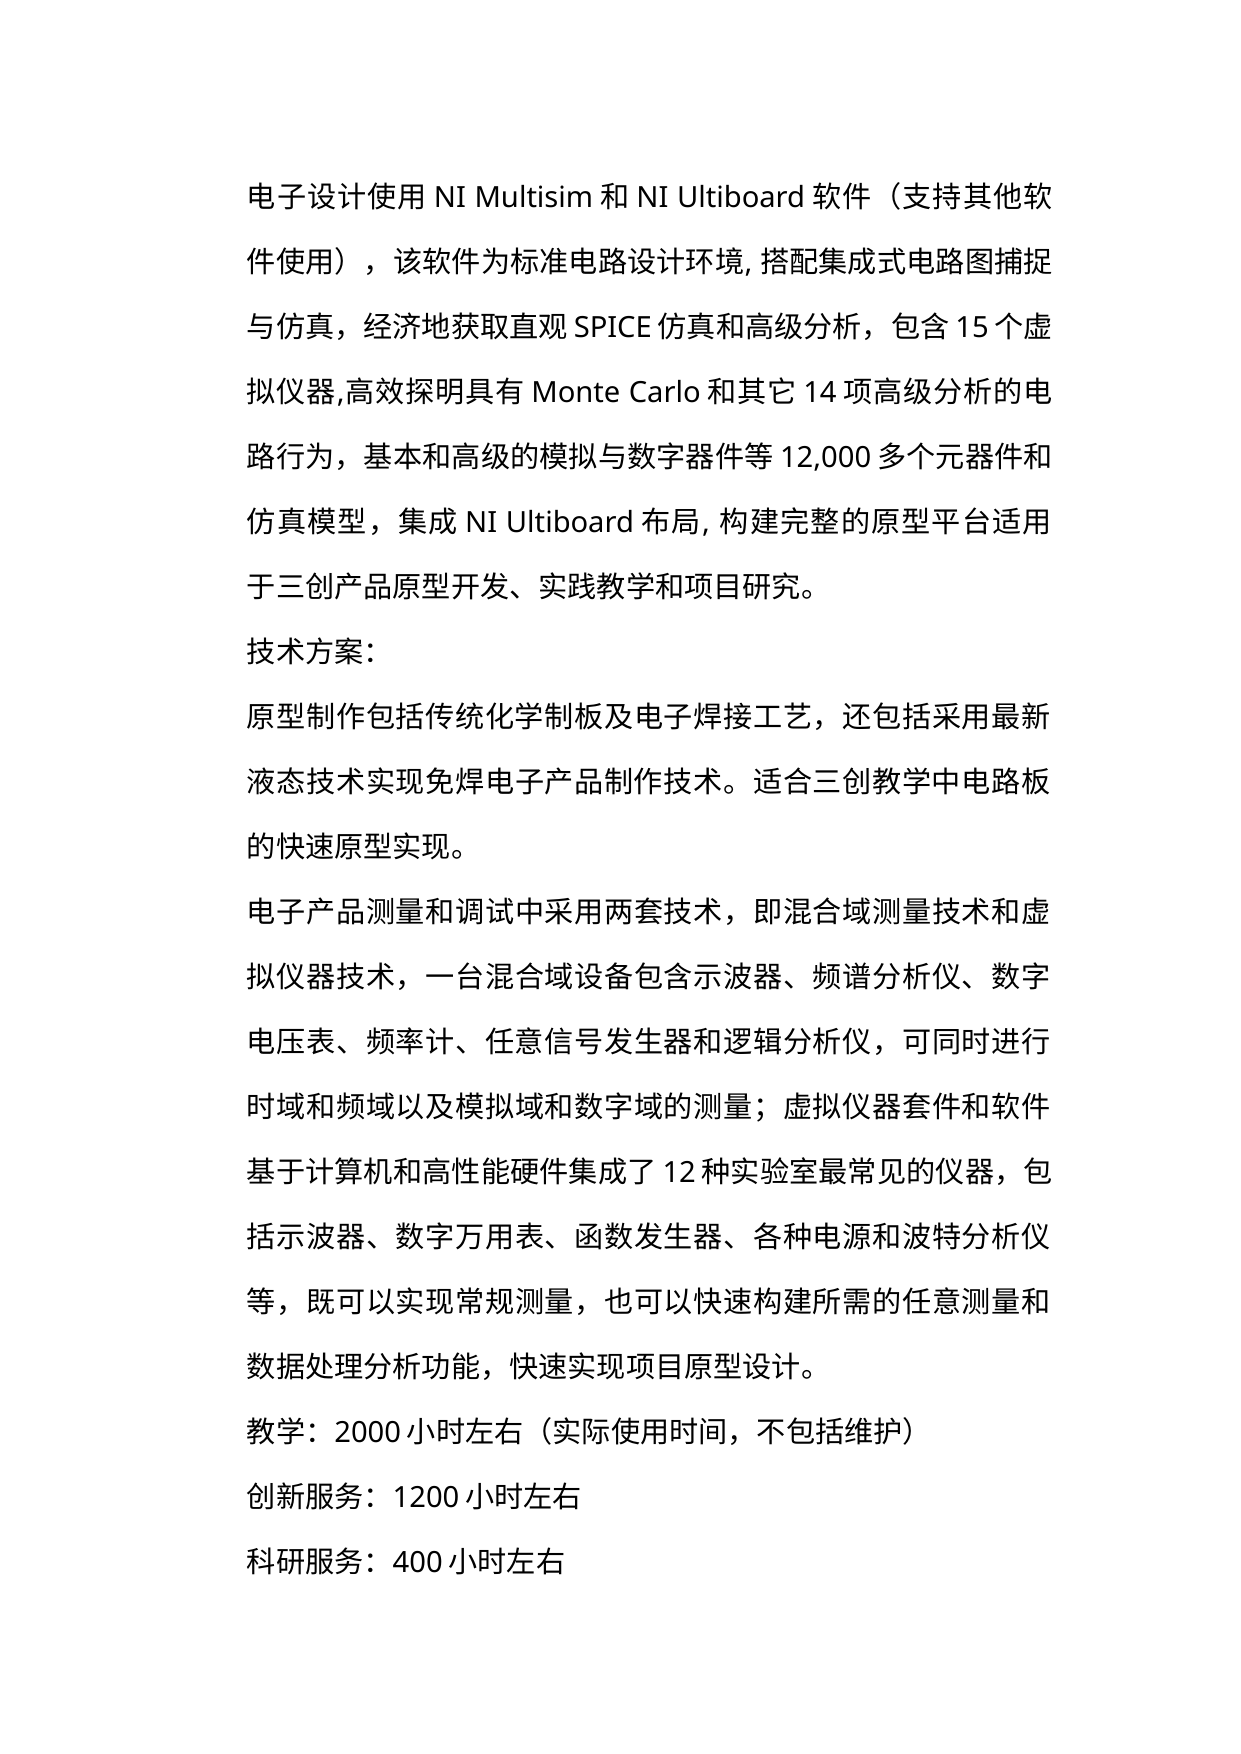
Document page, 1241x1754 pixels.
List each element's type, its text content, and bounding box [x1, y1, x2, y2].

text 科研服务：400小时左右 [247, 1527, 1053, 1592]
list 电子设计使用NI Multisim和NI Ultiboard软件（支持其他软件使用），该软件为标准电路设计环境, 搭配集成式电路图捕捉与仿真，经济地获取直观SPICE仿真和高级分析，包含15个虚拟仪器,高效探明具有Monte Carlo和其它14项高级分析的电路行为，基本和高级的模拟与数字器件等12,000多个元器件和仿真模型，集成NI Ultiboard布局, 构建完整的原型平台适用于三创产品原型开发、实践教学和项目研究。 [247, 162, 1053, 617]
text 教学：2000小时左右（实际使用时间，不包括维护） [247, 1397, 1053, 1462]
text 电子产品测量和调试中采用两套技术，即混合域测量技术和虚拟仪器技术，一台混合域设备包含示波器、频谱分析仪、数字电压表、频率计、任意信号发生器和逻辑分析仪，可同时进行时域和频域以及模拟域和数字域的测量；虚拟仪器套件和软件基于计算机和高性能硬件集成了12种实验室最常见的仪器，包括示波器、数字万用表、函数发生器、各种电源和波特分析仪等，既可以实现常规测量，也可以快速构建所需的任意测量和数据处理分析功能，快速实现项目原型设计。 [247, 877, 1053, 1397]
text 原型制作包括传统化学制板及电子焊接工艺，还包括采用最新液态技术实现免焊电子产品制作技术。适合三创教学中电路板的快速原型实现。 [247, 682, 1053, 877]
text 技术方案： [247, 617, 1053, 682]
text 创新服务：1200小时左右 [247, 1462, 1053, 1527]
